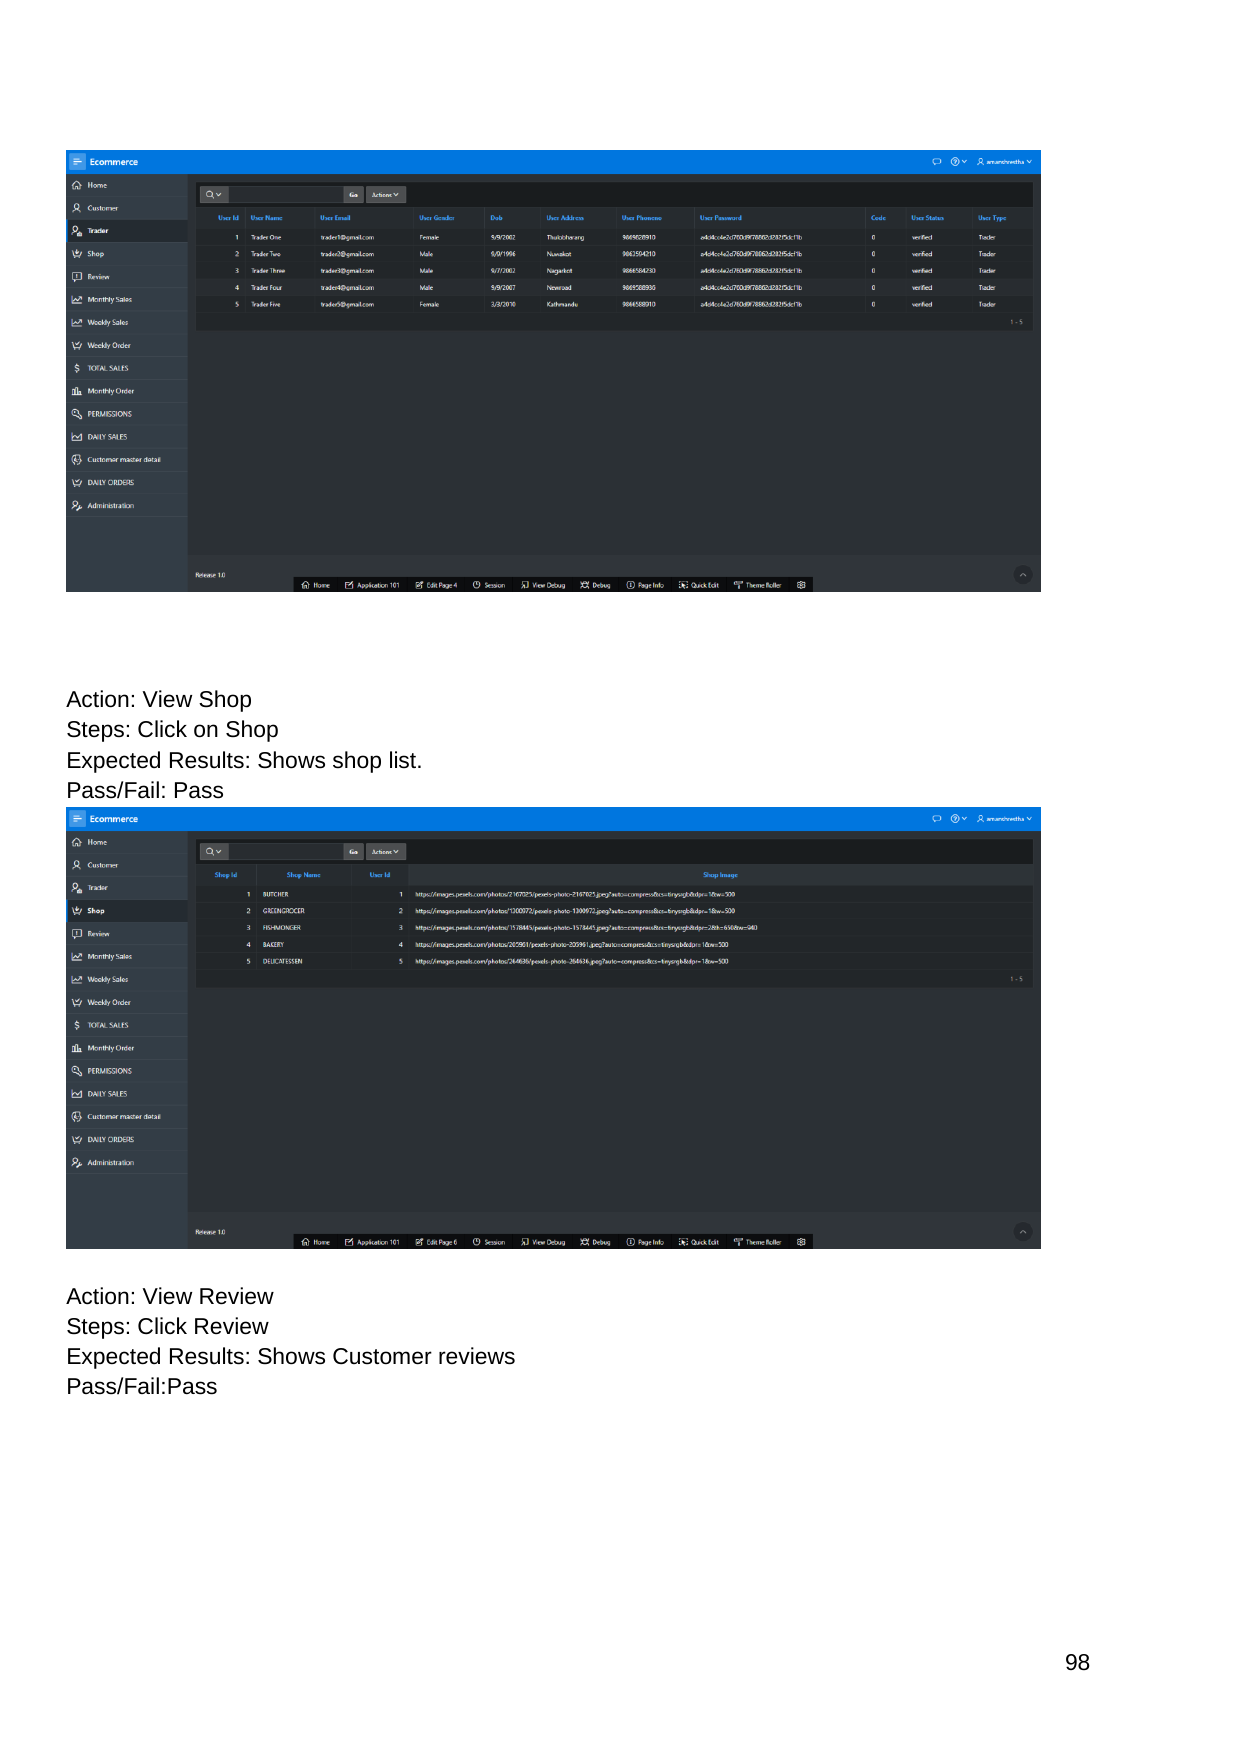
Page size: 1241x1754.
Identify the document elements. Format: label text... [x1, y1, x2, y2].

text Steps: Click on Shop [66, 716, 1090, 743]
text Expected Results: Shows Customer reviews [66, 1343, 1090, 1369]
picture [66, 150, 1041, 592]
text Pass/Fail:Pass [66, 1373, 1090, 1400]
text Action: View Shop [66, 686, 1090, 712]
text Action: View Review [66, 1283, 1090, 1309]
picture [66, 807, 1041, 1249]
text Steps: Click Review [66, 1313, 1090, 1339]
text Pass/Fail: Pass [66, 777, 1090, 803]
text Expected Results: Shows shop list. [66, 747, 1090, 773]
